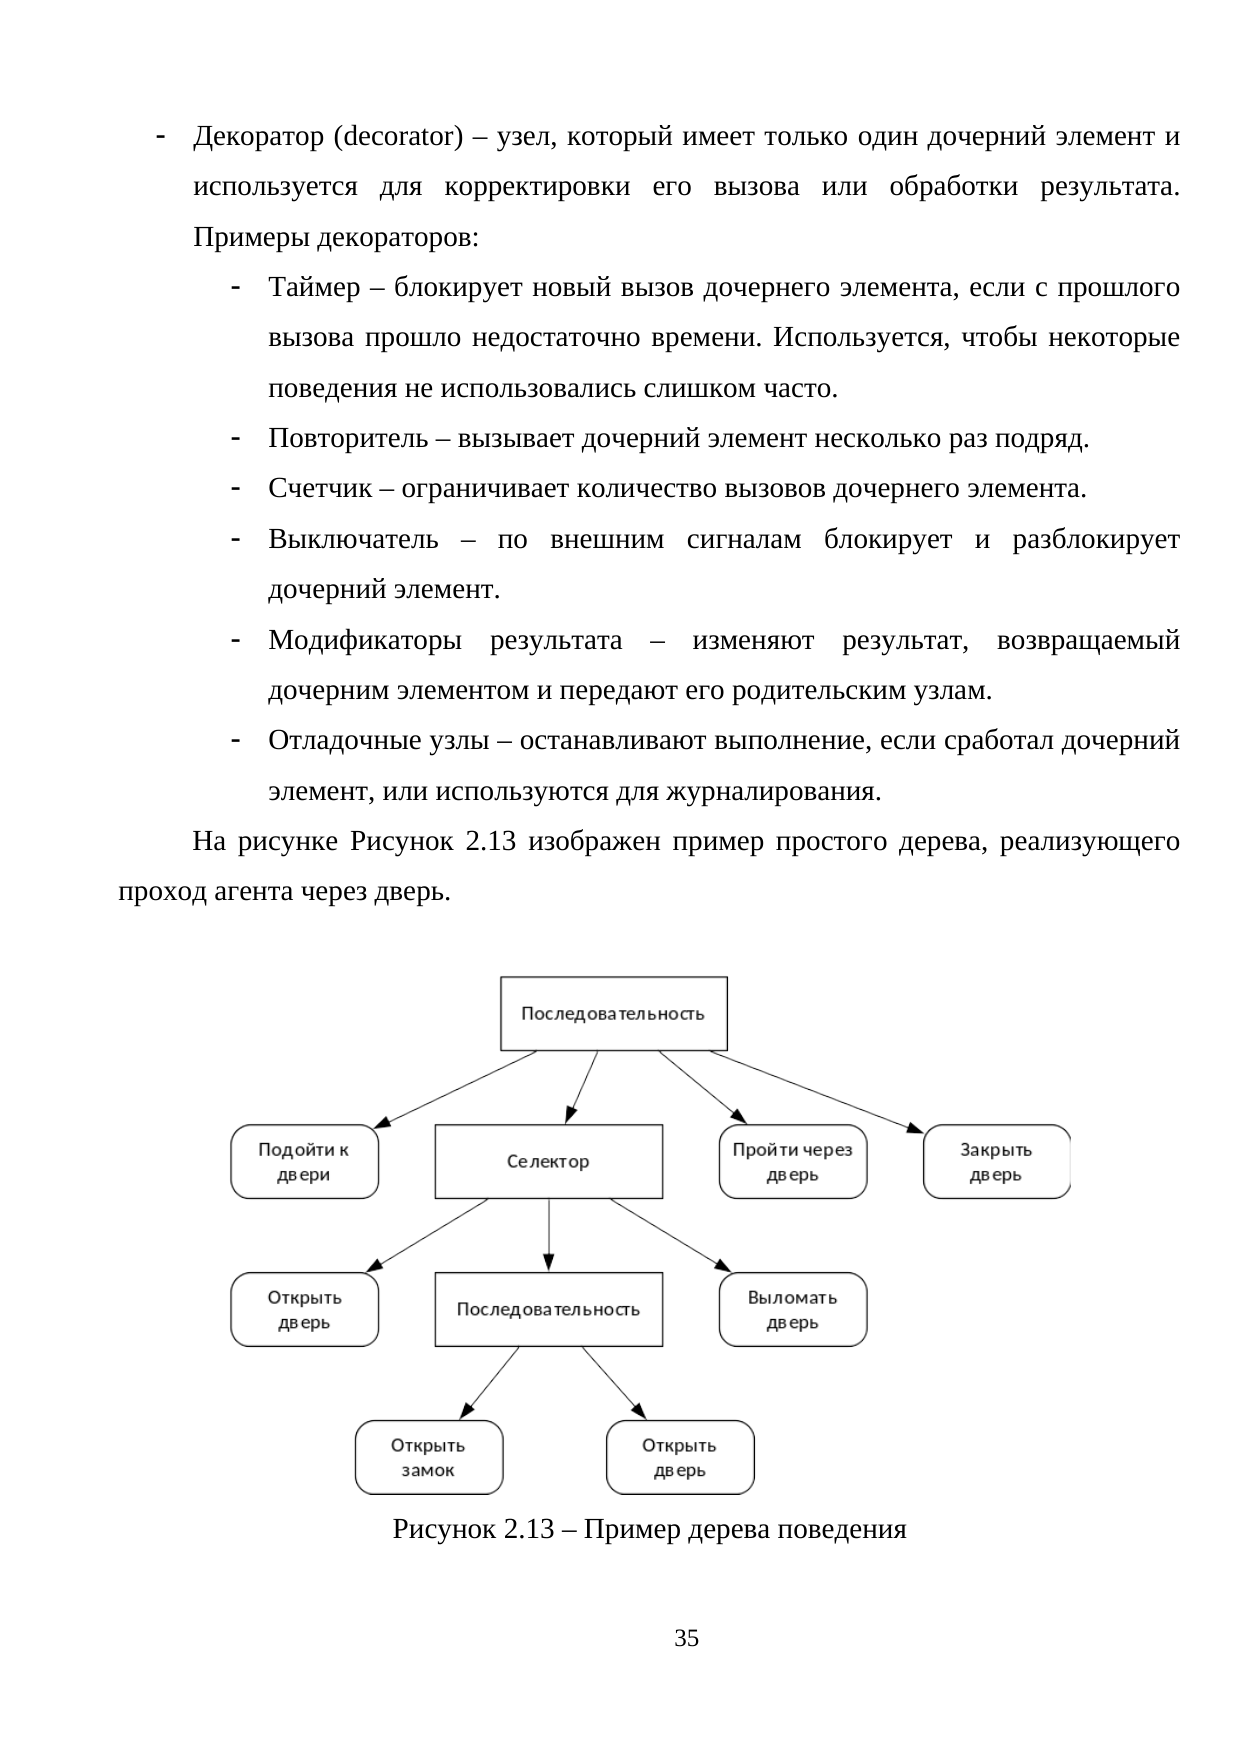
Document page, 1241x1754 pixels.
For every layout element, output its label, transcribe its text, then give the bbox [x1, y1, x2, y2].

list Счетчик – ограничивает количество вызовов дочернего элемента. [231, 471, 1181, 504]
list Модификаторы результата – изменяют результат, возвращаемый дочерним элементом и передают его родительским узлам. [231, 622, 1181, 706]
list Отладочные узлы – останавливают выполнение, если сработал дочерний элемент, или используются для журналирования. [231, 722, 1181, 806]
list Выключатель – по внешним сигналам блокирует и разблокирует дочерний элемент. [231, 521, 1181, 605]
list Таймер – блокирует новый вызов дочернего элемента, если с прошлого вызова прошло недостаточно времени. Используется, чтобы некоторые поведения не использовались слишком часто. [231, 269, 1181, 403]
list Декоратор (decorator) – узел, который имеет только один дочерний элемент и используется для корректировки его вызова или обработки результата. Примеры декораторов: [156, 118, 1181, 252]
list Повторитель – вызывает дочерний элемент несколько раз подряд. [231, 420, 1181, 454]
